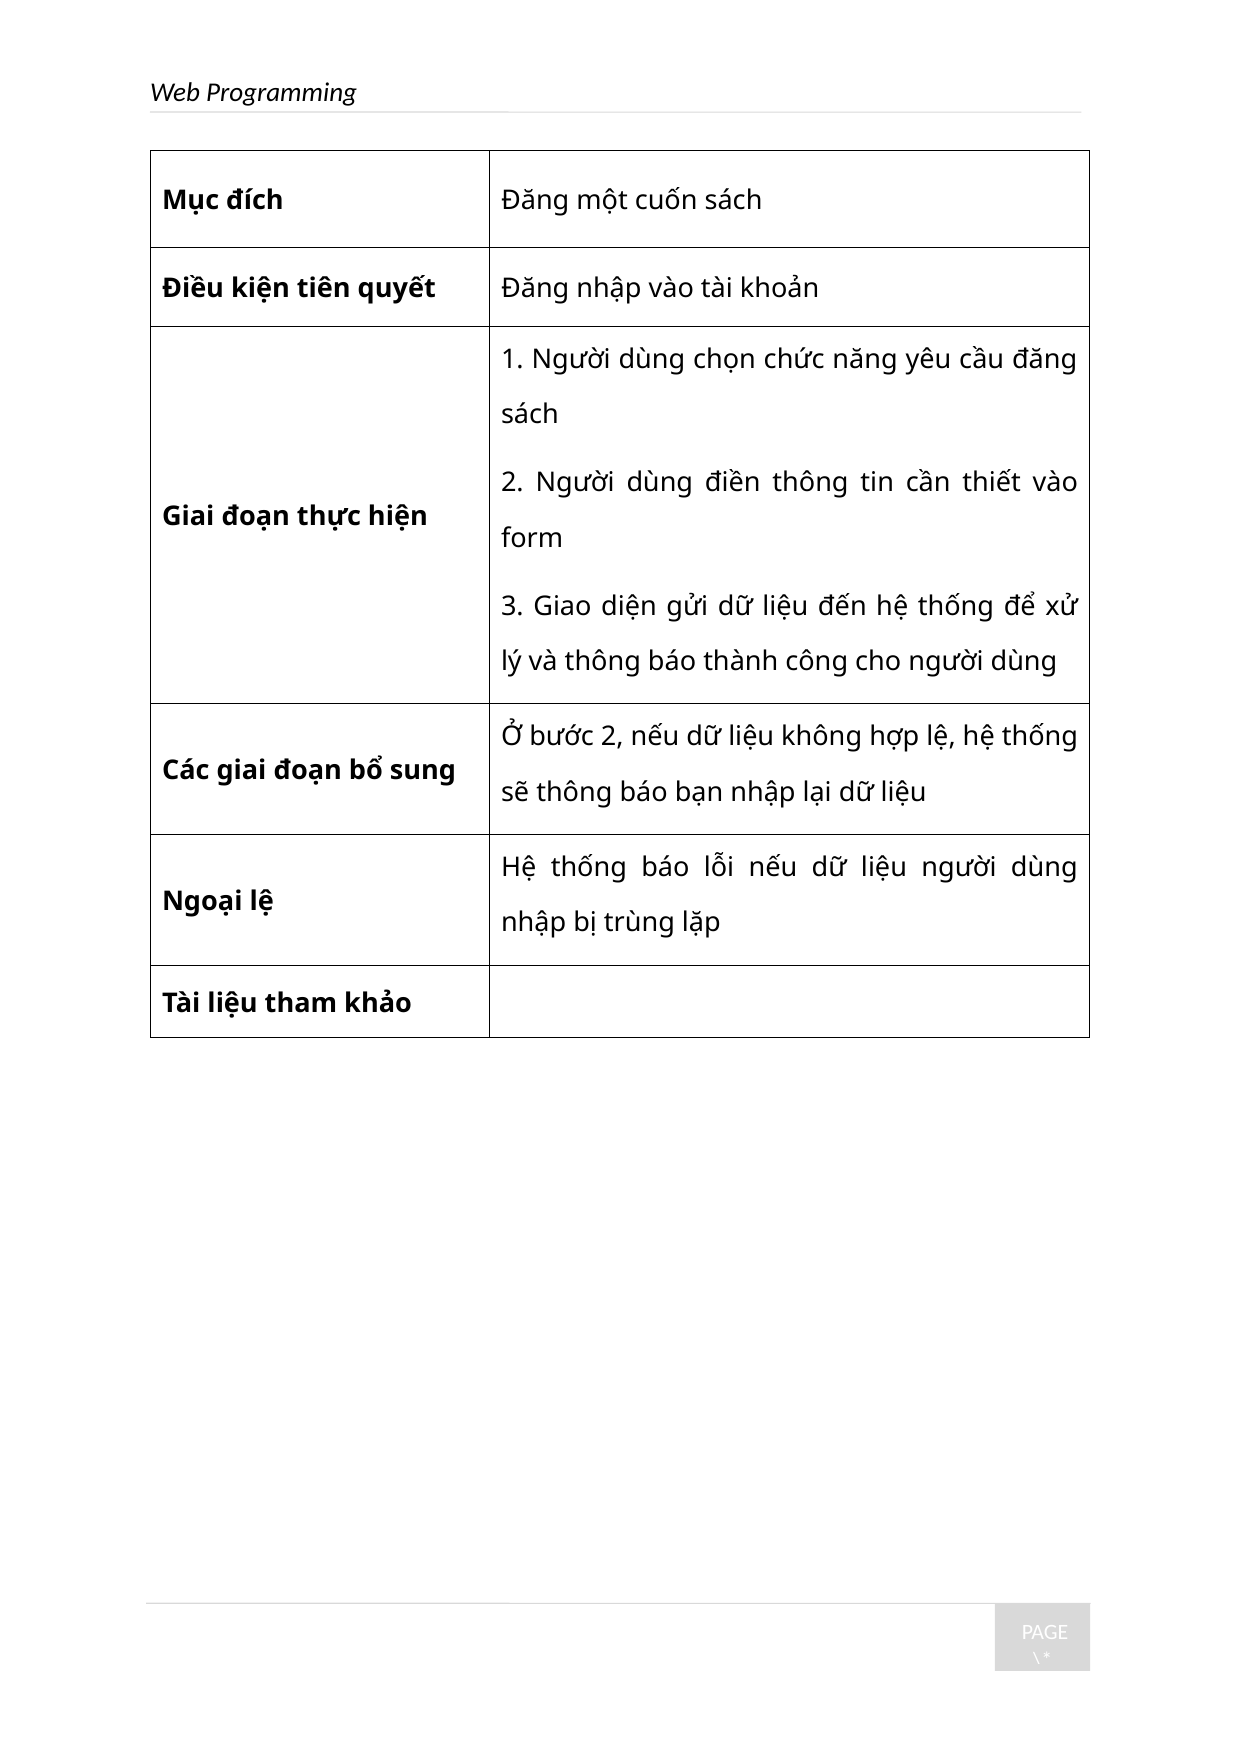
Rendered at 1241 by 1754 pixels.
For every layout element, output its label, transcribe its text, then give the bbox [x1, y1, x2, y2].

table_cell Điều kiện tiên quyết [151, 248, 489, 326]
table_cell Hệ thống báo lỗi nếu dữ liệu người dùng nhập bị trùng lặp [490, 835, 1089, 964]
table_header Đăng một cuốn sách [490, 151, 1089, 247]
table_cell Các giai đoạn bổ sung [151, 704, 489, 834]
table_cell Đăng nhập vào tài khoản [490, 248, 1089, 326]
table_cell Ở bước 2, nếu dữ liệu không hợp lệ, hệ thống sẽ thông báo bạn nhập lại dữ liệu [490, 704, 1089, 834]
table_header Mục đích [151, 151, 489, 247]
table_cell Giai đoạn thực hiện [151, 327, 489, 703]
table_cell Tài liệu tham khảo [151, 966, 489, 1037]
table_cell 1. Người dùng chọn chức năng yêu cầu đăng sách 2. Người dùng điền thông tin cần thiết vào form 3. Giao diện gửi dữ liệu đến hệ thống để xử lý và thông báo thành công cho người dùng [490, 327, 1089, 703]
table_cell Ngoại lệ [151, 835, 489, 964]
table_cell [490, 966, 1089, 1037]
